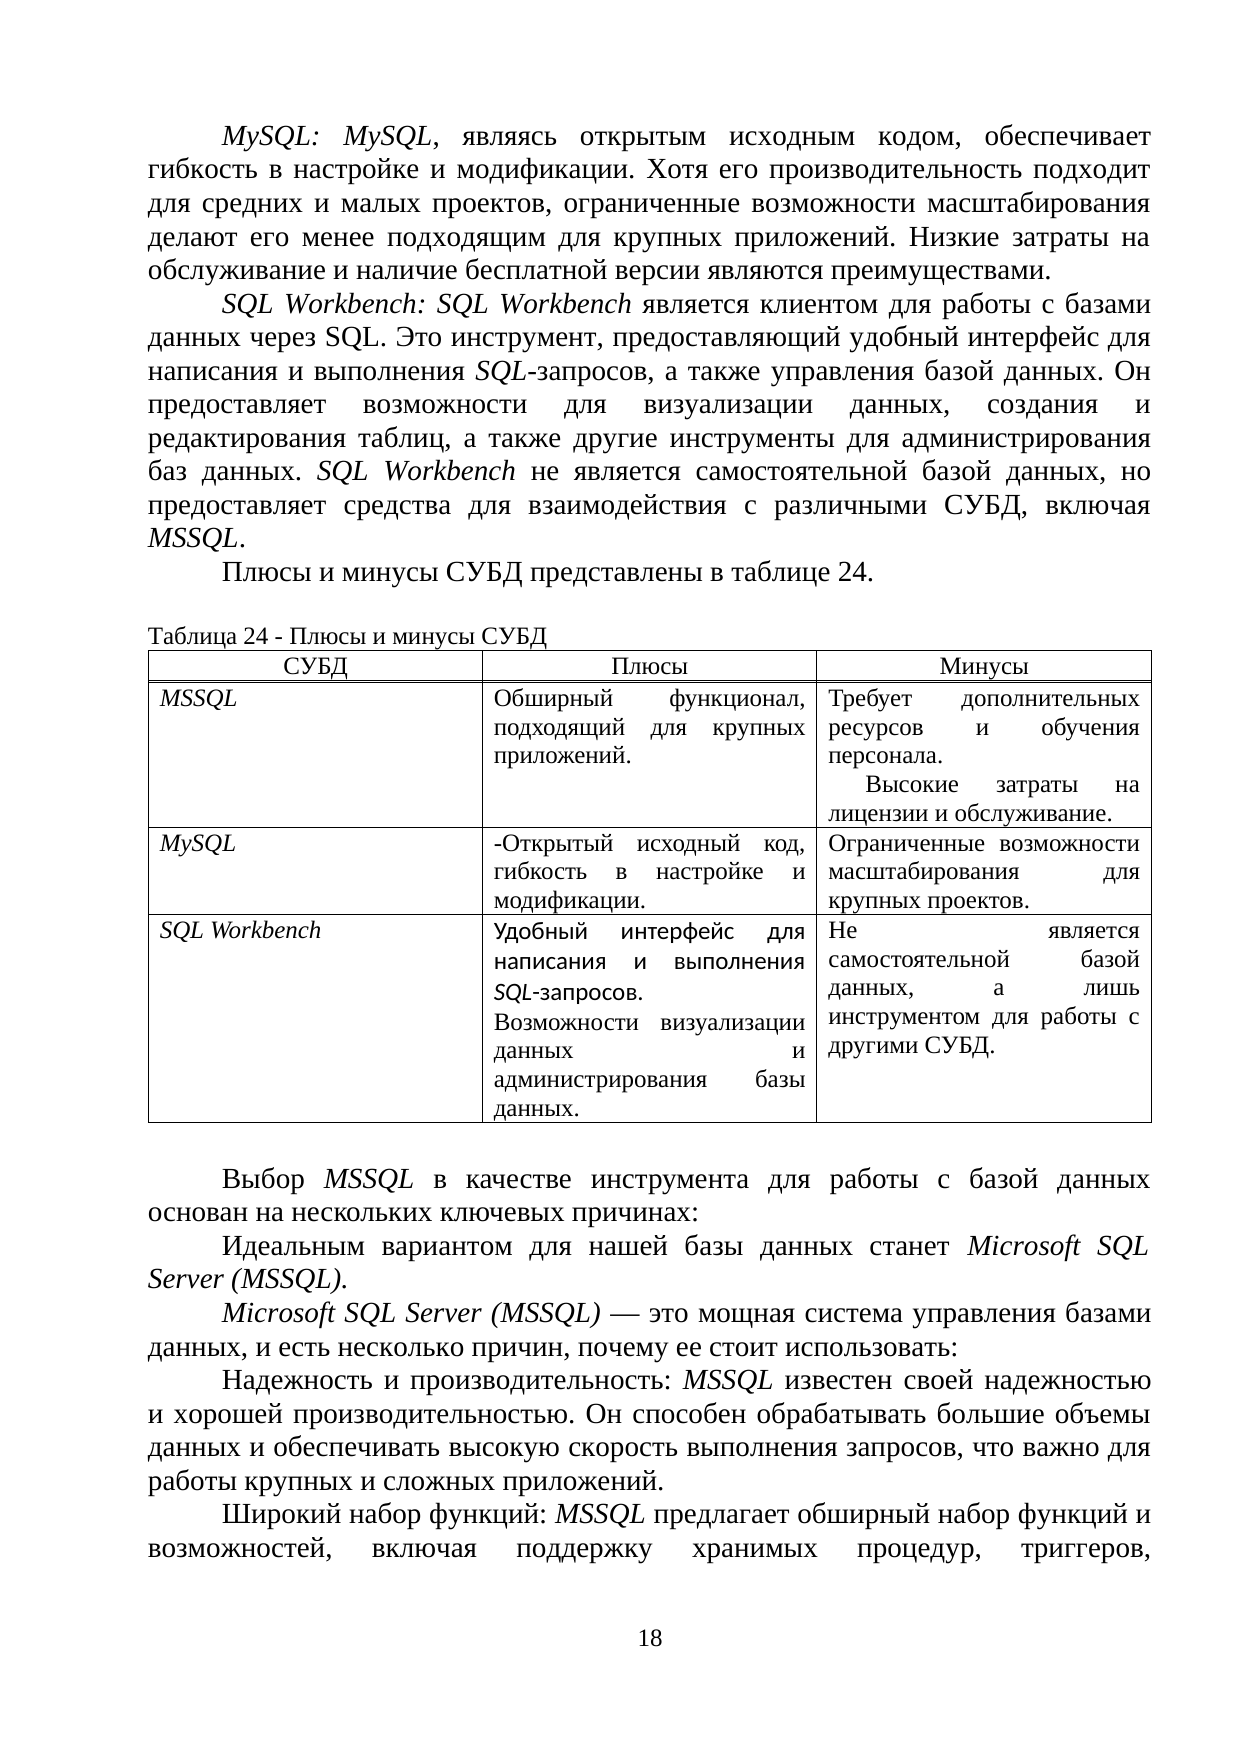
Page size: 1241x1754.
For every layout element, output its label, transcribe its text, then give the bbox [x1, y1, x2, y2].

text Microsoft SQL Server (MSSQL) — это мощная система управления базами данных, и есть несколько причин, почему ее стоит использовать: [148, 1295, 1152, 1362]
table_cell Требует дополнительных ресурсов и обучения персонала. Высокие затраты на лицензии и обслуживание. [817, 683, 1151, 827]
table_cell MySQL [149, 828, 482, 914]
text Таблица 24 - Плюсы и минусы СУБД [148, 621, 1152, 650]
text Надежность и производительность: MSSQL известен своей надежностью и хорошей производительностью. Он способен обрабатывать большие объемы данных и обеспечивать высокую скорость выполнения запросов, что важно для работы крупных и сложных приложений. [148, 1362, 1152, 1496]
text SQL Workbench: SQL Workbench является клиентом для работы с базами данных через SQL. Это инструмент, предоставляющий удобный интерфейс для написания и выполнения SQL-запросов, а также управления базой данных. Он предоставляет возможности для визуализации данных, создания и редактирования таблиц, а также другие инструменты для администрирования баз данных. SQL Workbench не является самостоятельной базой данных, но предоставляет средства для взаимодействия с различными СУБД, включая MSSQL. [148, 286, 1152, 554]
text Плюсы и минусы СУБД представлены в таблице 24. [148, 554, 1152, 588]
table_header СУБД [149, 651, 482, 680]
table_cell Не является самостоятельной базой данных, а лишь инструментом для работы с другими СУБД. [817, 915, 1151, 1122]
table_cell SQL Workbench [149, 915, 482, 1122]
table_cell MSSQL [149, 683, 482, 827]
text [148, 1496, 1152, 1563]
list Выбор MSSQL в качестве инструмента для работы с базой данных основан на нескольких ключевых причинах: [148, 1161, 1152, 1228]
table_header Минусы [817, 651, 1151, 680]
text MySQL: MySQL, являясь открытым исходным кодом, обеспечивает гибкость в настройке и модификации. Хотя его производительность подходит для средних и малых проектов, ограниченные возможности масштабирования делают его менее подходящим для крупных приложений. Низкие затраты на обслуживание и наличие бесплатной версии являются преимуществами. [148, 118, 1152, 286]
table_cell -Открытый исходный код, гибкость в настройке и модификации. [483, 828, 816, 914]
table_cell Обширный функционал, подходящий для крупных приложений. [483, 683, 816, 827]
table_header Плюсы [483, 651, 816, 680]
table_cell Удобный интерфейс для написания и выполнения SQL-запросов. Возможности визуализации данных и администрирования базы данных. [483, 915, 816, 1122]
table_cell Ограниченные возможности масштабирования для крупных проектов. [817, 828, 1151, 914]
text Идеальным вариантом для нашей базы данных станет Microsoft SQL Server (MSSQL). [148, 1228, 1152, 1295]
